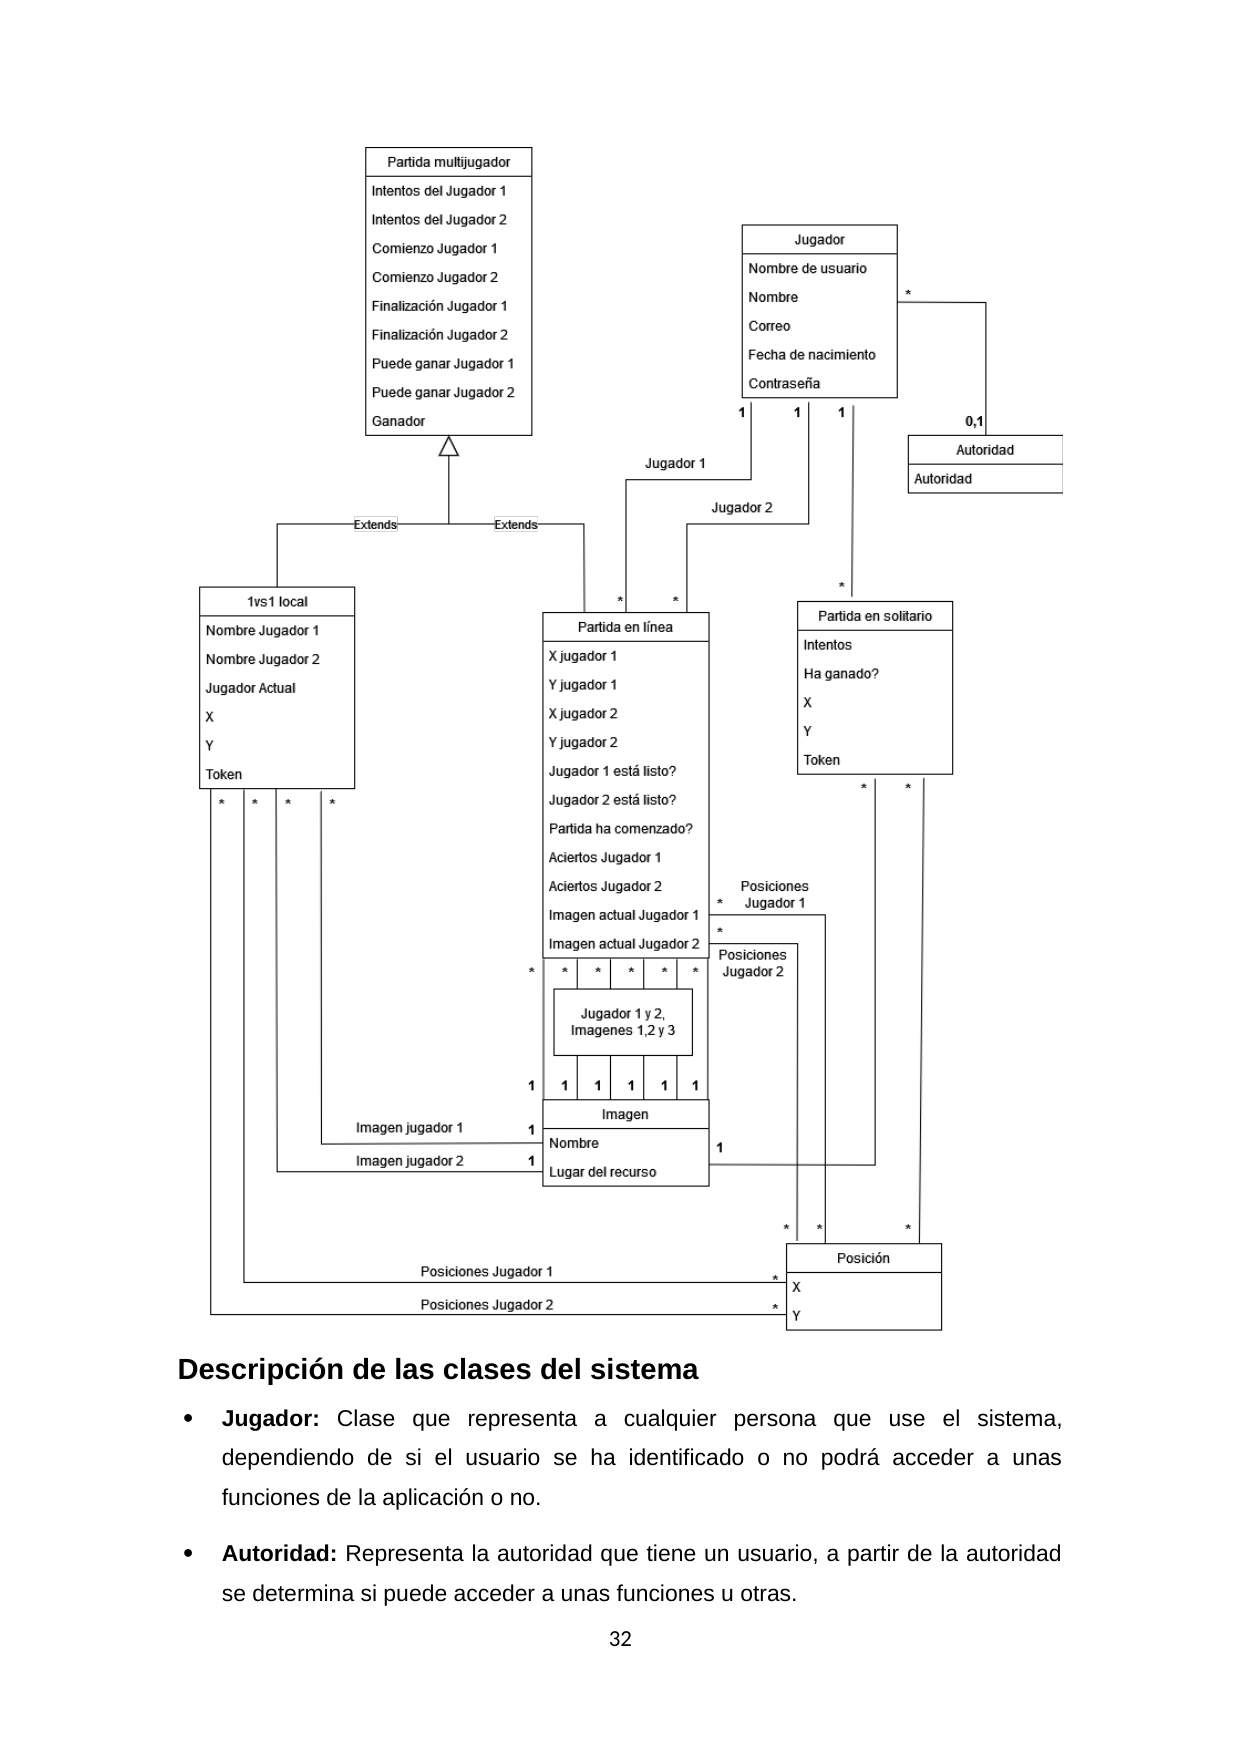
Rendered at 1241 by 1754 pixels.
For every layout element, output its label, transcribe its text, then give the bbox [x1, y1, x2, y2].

list Autoridad: Representa la autoridad que tiene un usuario, a partir de la autoridad se determina si puede acceder a unas funciones u otras. [184, 1540, 1063, 1606]
text Descripción de las clases del sistema [177, 1352, 1063, 1386]
list Jugador: Clase que representa a cualquier persona que use el sistema, dependiendo de si el usuario se ha identificado o no podrá acceder a unas funciones de la aplicación o no. [184, 1405, 1063, 1510]
picture [177, 147, 1063, 1334]
